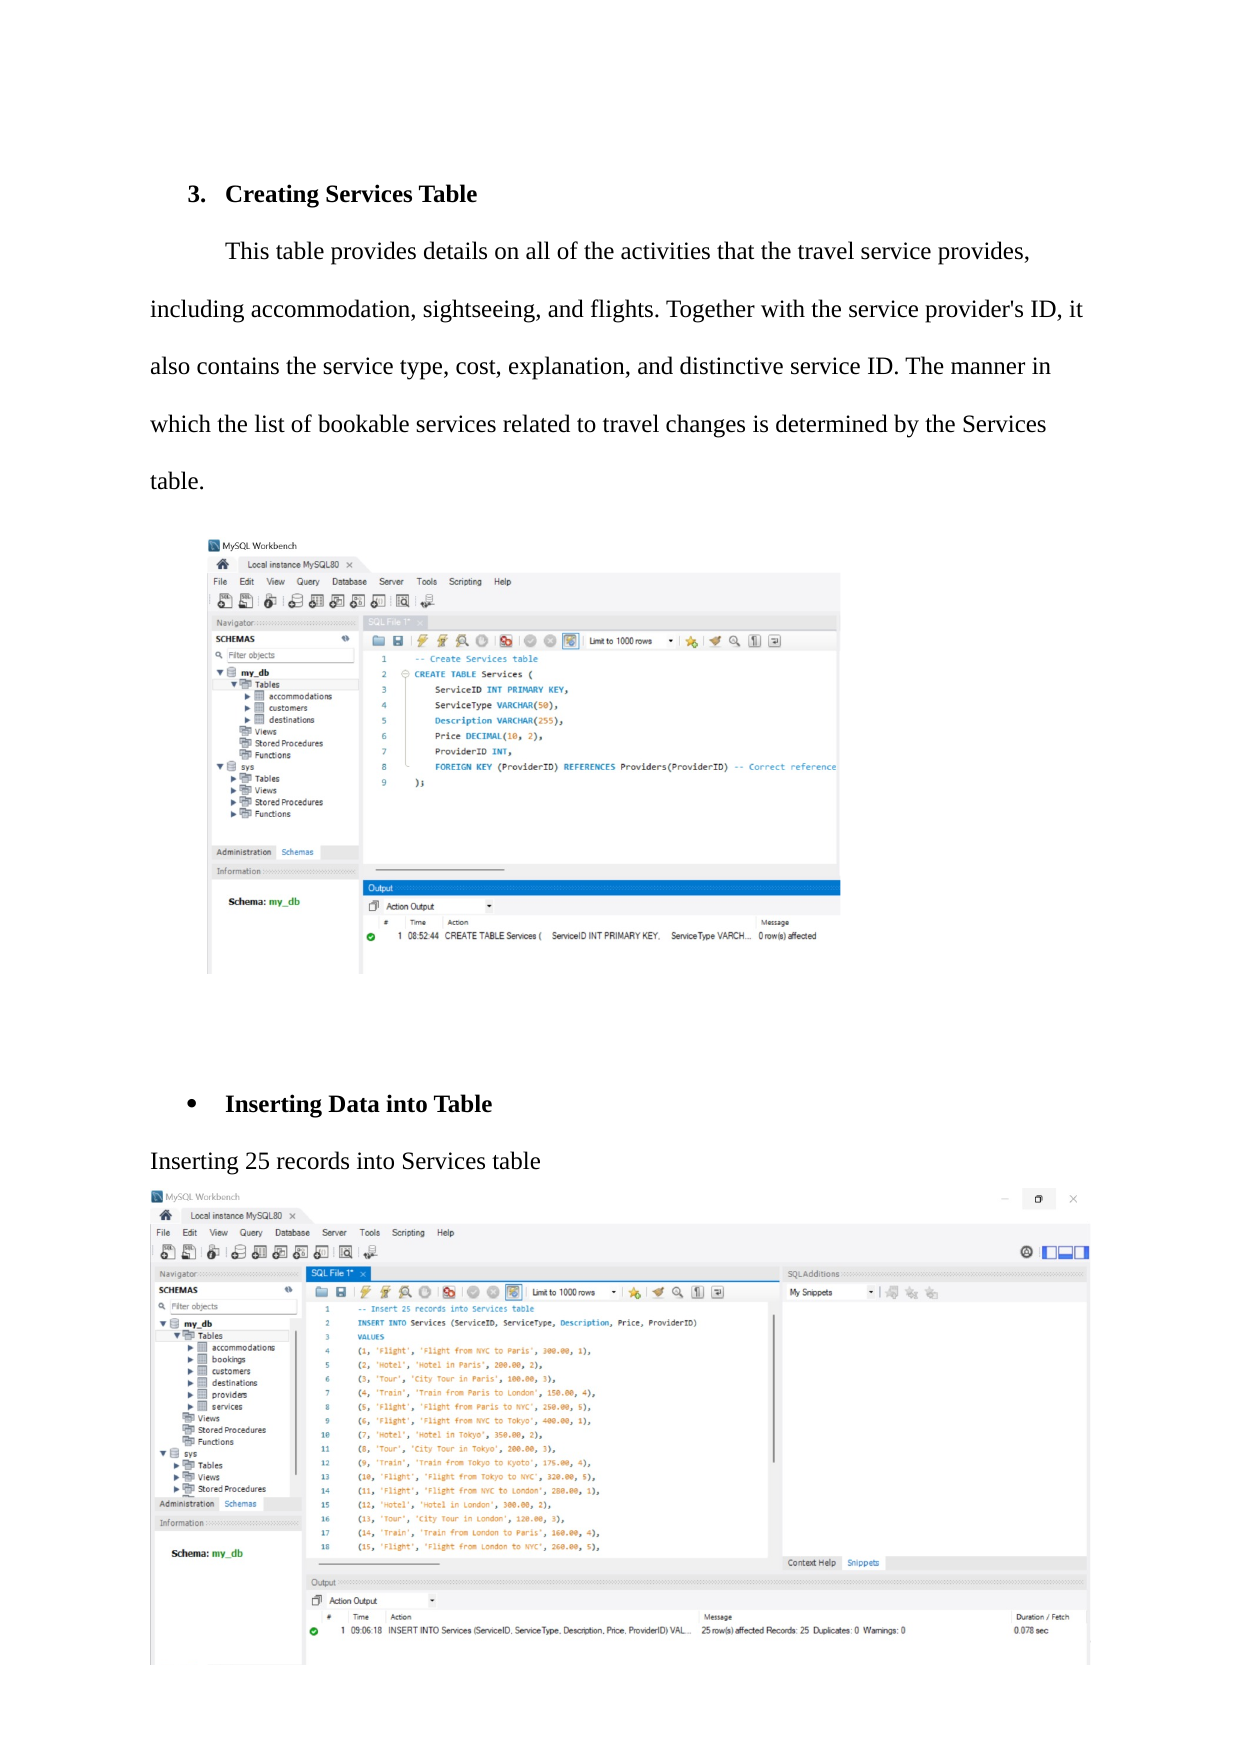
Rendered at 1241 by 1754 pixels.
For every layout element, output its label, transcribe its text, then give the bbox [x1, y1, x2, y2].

subtitle Inserting Data into Table [187, 1089, 1090, 1118]
text Inserting 25 records into Services table [150, 1146, 1090, 1175]
subtitle Creating Services Table [187, 179, 1090, 207]
text This table provides details on all of the activities that the travel service provides, including accommodation, sightseeing, and flights. Together with the service provider's ID, it also contains the service type, cost, explanation, and distinctive service ID. The manner in which the list of bookable services related to travel changes is determined by the Services table. [150, 236, 1090, 495]
picture [150, 1188, 1091, 1665]
picture [207, 537, 841, 974]
